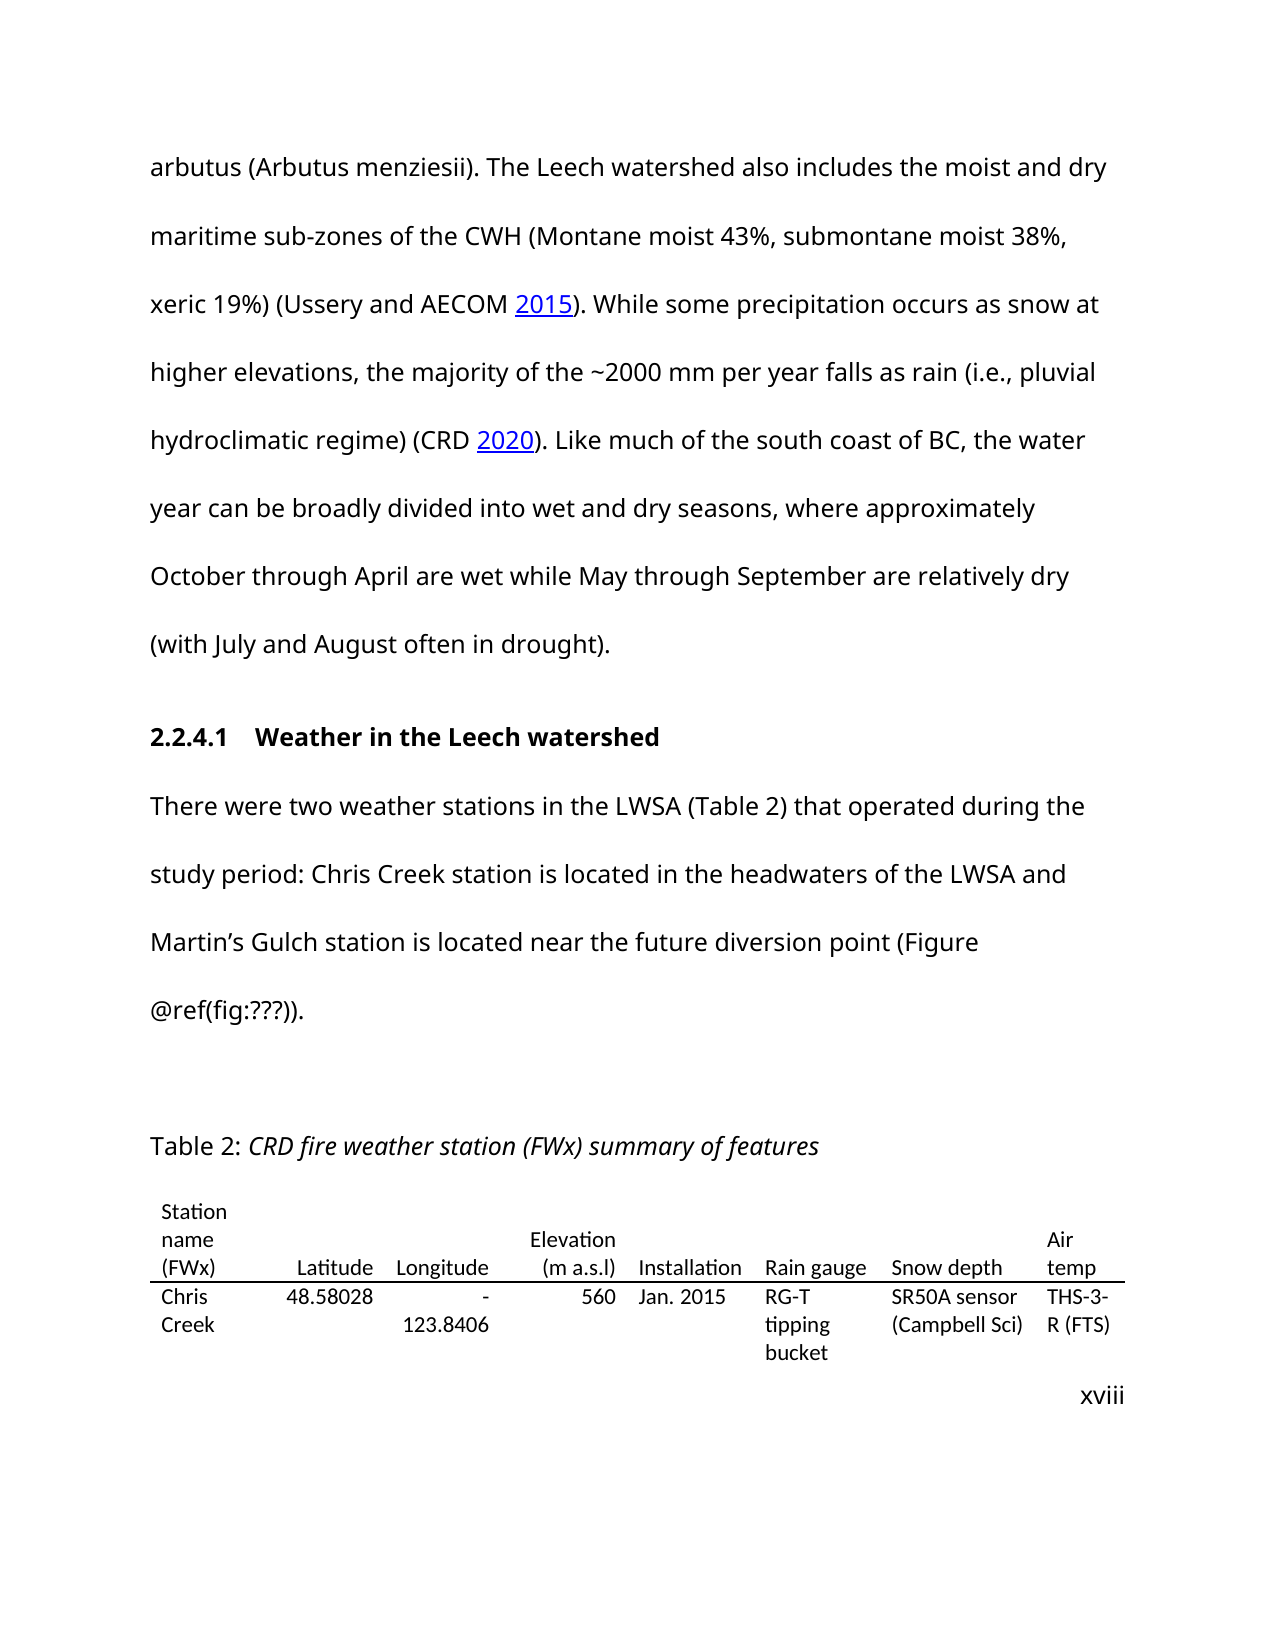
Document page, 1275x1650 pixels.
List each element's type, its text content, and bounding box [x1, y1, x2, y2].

table_header Longitude [385, 1197, 500, 1281]
text Table 2: CRD fire weather station (FWx) summary of features [150, 1129, 1125, 1163]
table_cell THS-3-R (FTS) [1036, 1283, 1125, 1367]
table_cell -123.8406 [385, 1283, 500, 1367]
table_header Snow depth [880, 1197, 1036, 1281]
table_cell Jan. 2015 [627, 1283, 754, 1367]
table_header Latitude [275, 1197, 384, 1281]
table_header Elevation (m a.s.l) [500, 1197, 627, 1281]
table_cell 560 [500, 1283, 627, 1367]
subtitle Weather in the Leech watershed [150, 720, 1125, 754]
table_header Station name (FWx) [150, 1197, 275, 1281]
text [150, 150, 1125, 661]
table_cell Chris Creek [150, 1283, 275, 1367]
table_header Rain gauge [754, 1197, 880, 1281]
table_header Air temp [1036, 1197, 1125, 1281]
table_cell 48.58028 [275, 1283, 384, 1367]
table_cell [880, 1283, 1036, 1367]
text There were two weather stations in the LWSA (Table 2) that operated during the study period: Chris Creek station is located in the headwaters of the LWSA and Martin’s Gulch station is located near the future diversion point (Figure @ref(fig:???)). [150, 788, 1125, 1027]
table_header Installation [627, 1197, 754, 1281]
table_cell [754, 1283, 880, 1367]
